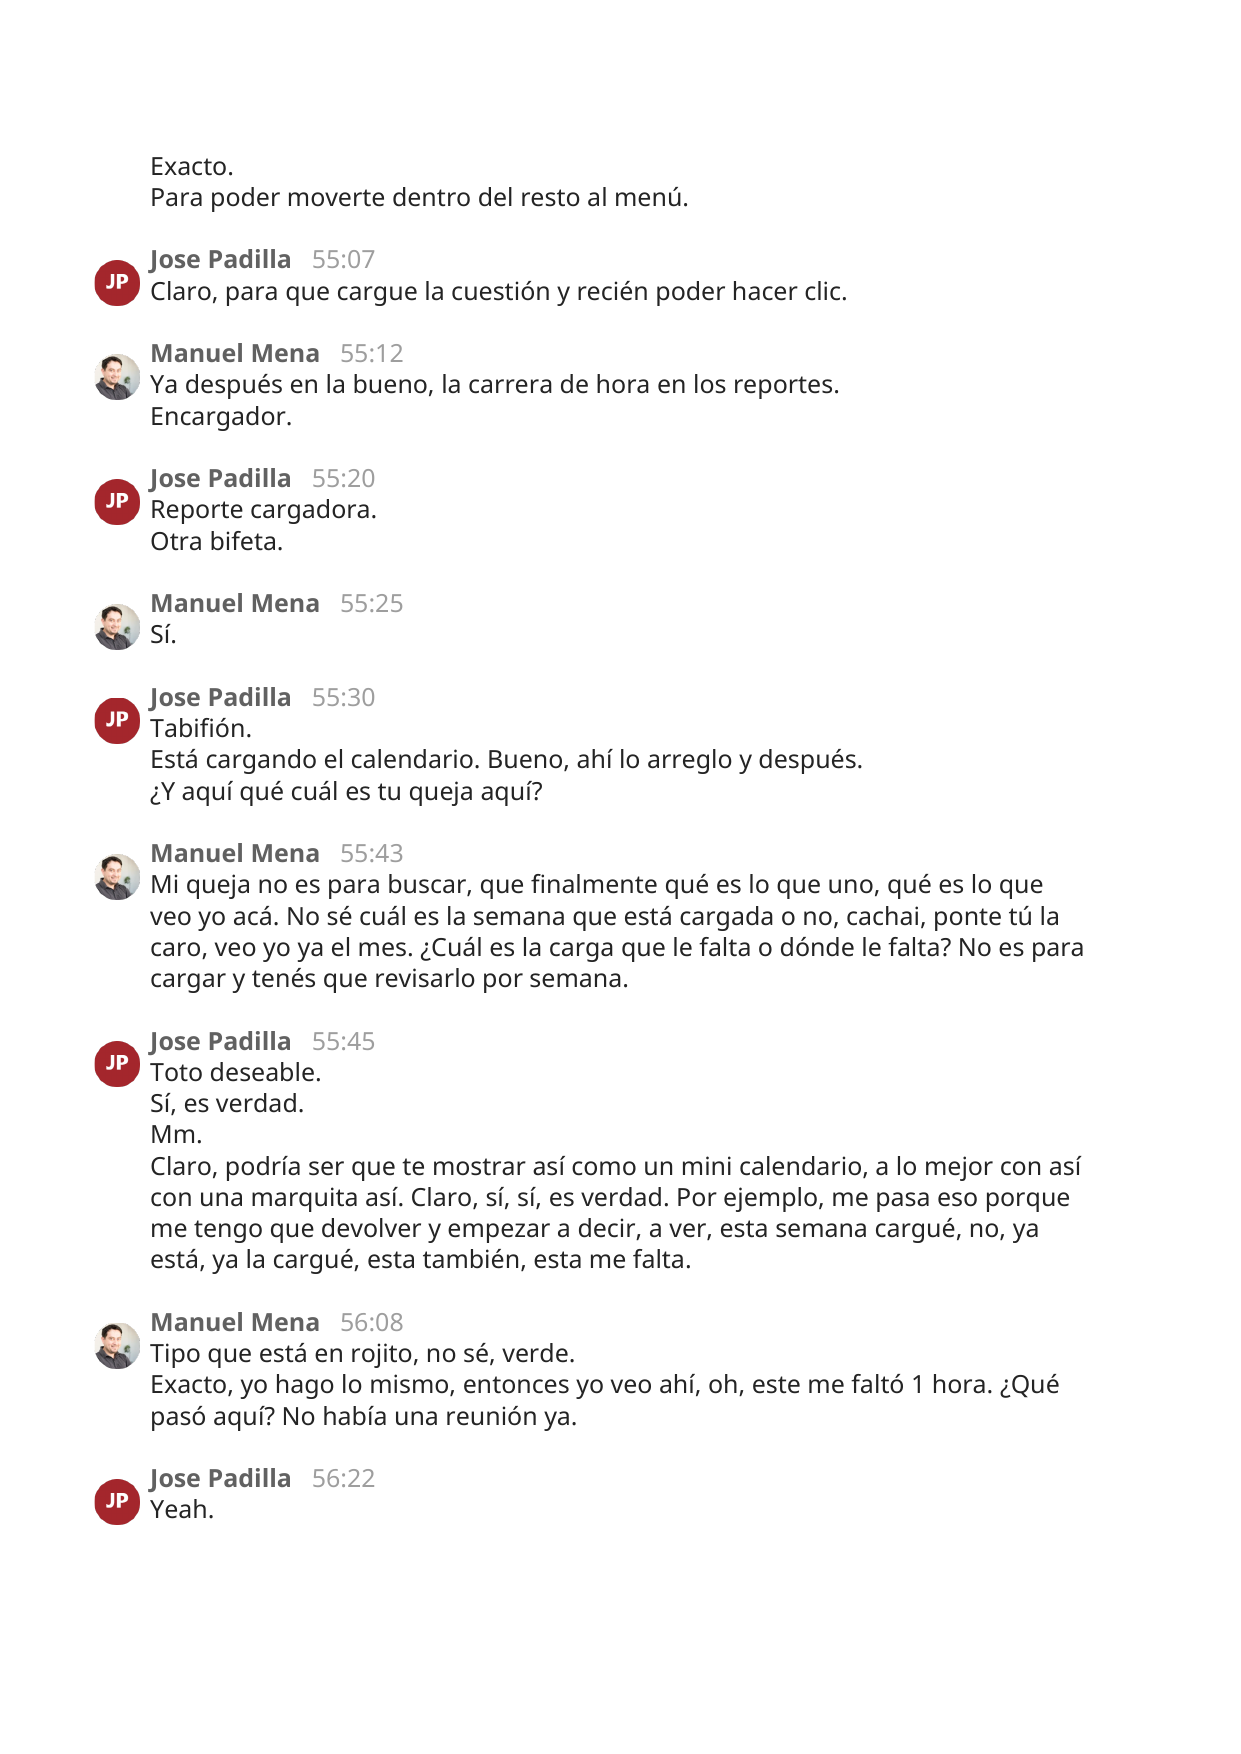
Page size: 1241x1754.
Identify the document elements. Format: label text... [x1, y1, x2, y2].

text Jose Padilla 55:30 Tabifión. Está cargando el calendario. Bueno, ahí lo arreglo y después. ¿Y aquí qué cuál es tu queja aquí? [150, 650, 1090, 806]
text Jose Padilla 56:22 Yeah. [150, 1431, 1090, 1525]
text Jose Padilla 55:07 Claro, para que cargue la cuestión y recién poder hacer clic. [150, 212, 1090, 306]
picture [94, 854, 140, 900]
picture [94, 604, 140, 650]
picture [94, 1479, 140, 1525]
text Manuel Mena 55:25 Sí. [150, 556, 1090, 650]
text Manuel Mena 55:43 Mi queja no es para buscar, que finalmente qué es lo que uno, qué es lo que veo yo acá. No sé cuál es la semana que está cargada o no, cachai, ponte tú la caro, veo yo ya el mes. ¿Cuál es la carga que le falta o dónde le falta? No es para cargar y tenés que revisarlo por semana. [150, 806, 1090, 994]
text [150, 150, 1090, 212]
text Jose Padilla 55:45 Toto deseable. Sí, es verdad. Mm. Claro, podría ser que te mostrar así como un mini calendario, a lo mejor con así con una marquita así. Claro, sí, sí, es verdad. Por ejemplo, me pasa eso porque me tengo que devolver y empezar a decir, a ver, esta semana cargué, no, ya está, ya la cargué, esta también, esta me falta. [150, 994, 1090, 1275]
picture [94, 1041, 140, 1087]
picture [94, 698, 140, 744]
text Manuel Mena 55:12 Ya después en la bueno, la carrera de hora en los reportes. Encargador. [150, 306, 1090, 431]
text Manuel Mena 56:08 Tipo que está en rojito, no sé, verde. Exacto, yo hago lo mismo, entonces yo veo ahí, oh, este me faltó 1 hora. ¿Qué pasó aquí? No había una reunión ya. [150, 1275, 1090, 1431]
picture [94, 1323, 140, 1369]
text Jose Padilla 55:20 Reporte cargadora. Otra bifeta. [150, 431, 1090, 556]
picture [94, 354, 140, 400]
picture [94, 479, 140, 525]
picture [94, 260, 140, 306]
